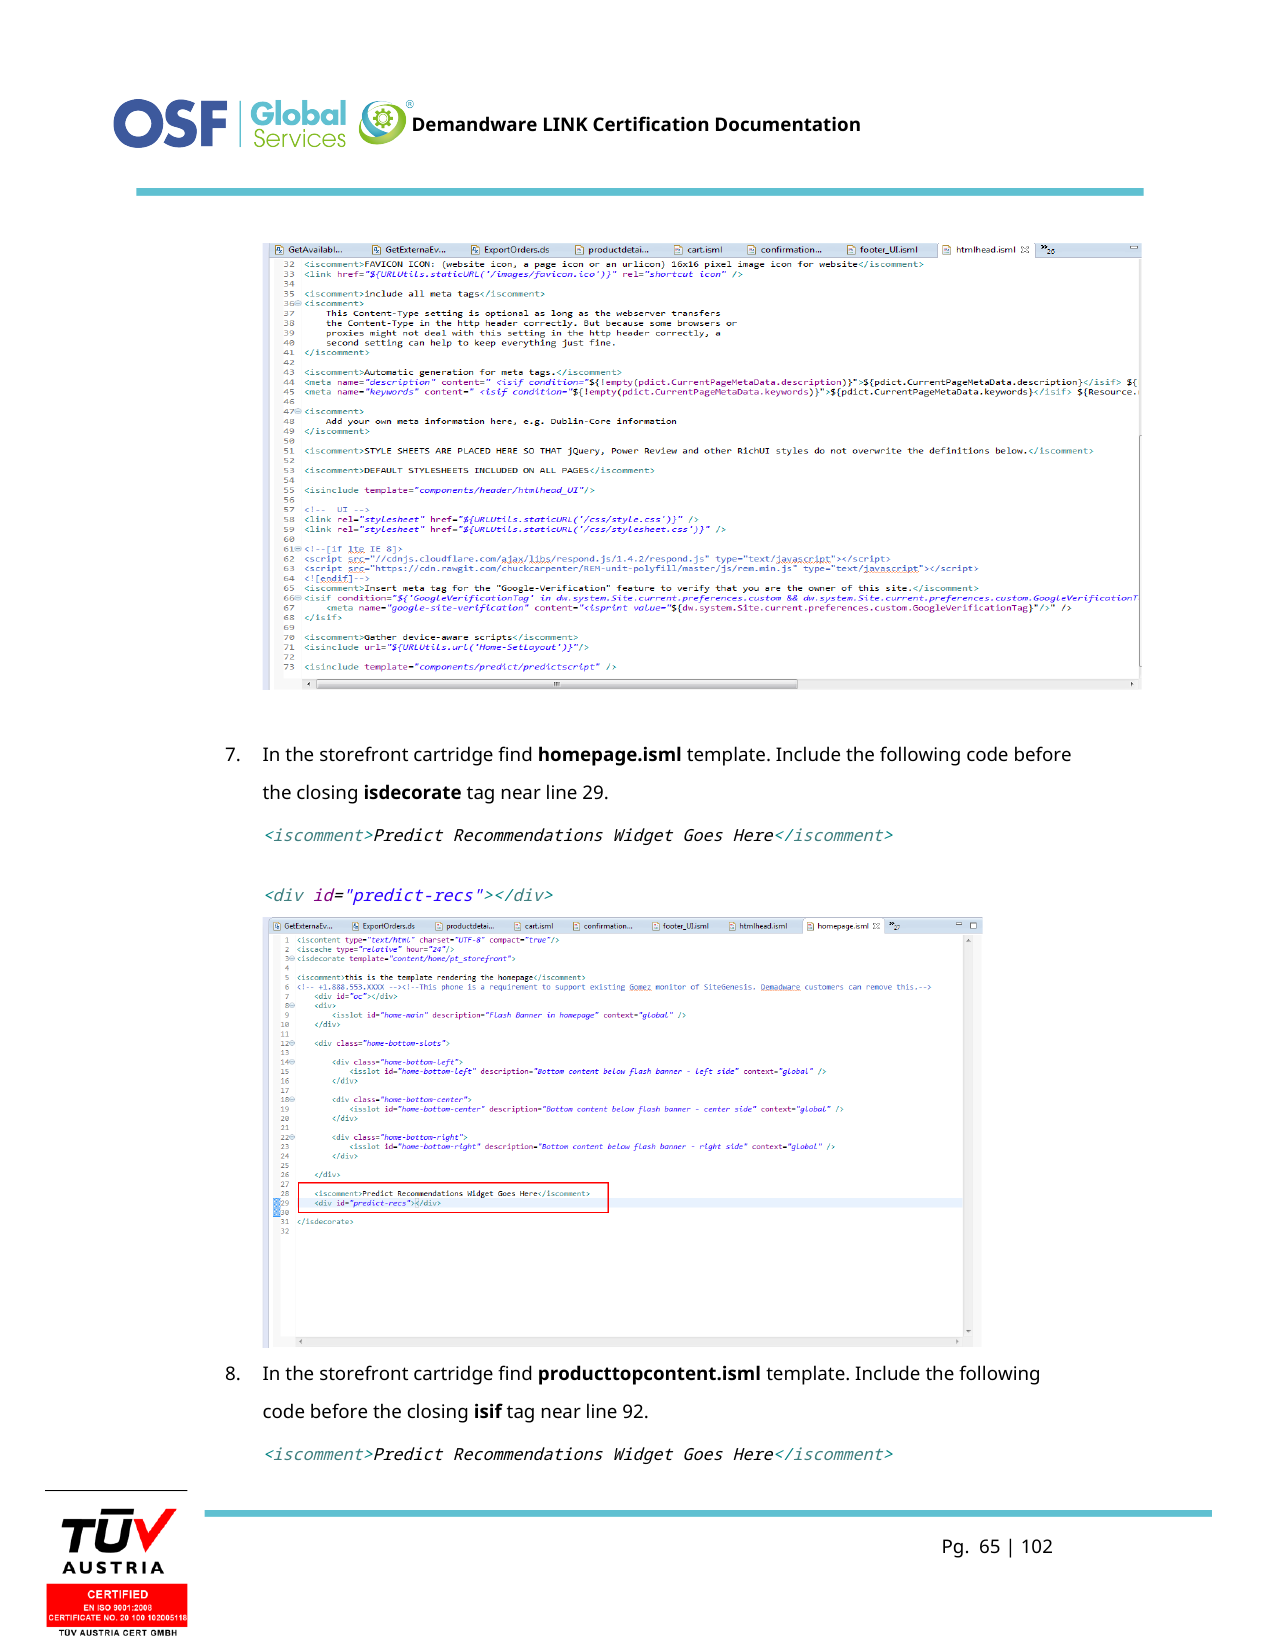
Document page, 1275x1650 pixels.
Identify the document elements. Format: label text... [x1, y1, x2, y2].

text <iscomment>Predict Recommendations Widget Goes Here</iscomment> [187, 824, 1087, 846]
list In the storefront cartridge find producttopcontent.isml template. Include the following code before the closing isif tag near line 92. [225, 1360, 1087, 1424]
text <iscomment>Predict Recommendations Widget Goes Here</iscomment> [187, 1443, 1087, 1466]
picture [43, 1490, 187, 1634]
picture [136, 188, 1144, 196]
picture [262, 243, 1142, 690]
list <div id="predict-recs"></div> [262, 884, 1087, 907]
list In the storefront cartridge find homepage.isml template. Include the following code before the closing isdecorate tag near line 29. [225, 741, 1087, 805]
picture [204, 1510, 1212, 1517]
picture [262, 917, 983, 1348]
picture [113, 99, 414, 148]
